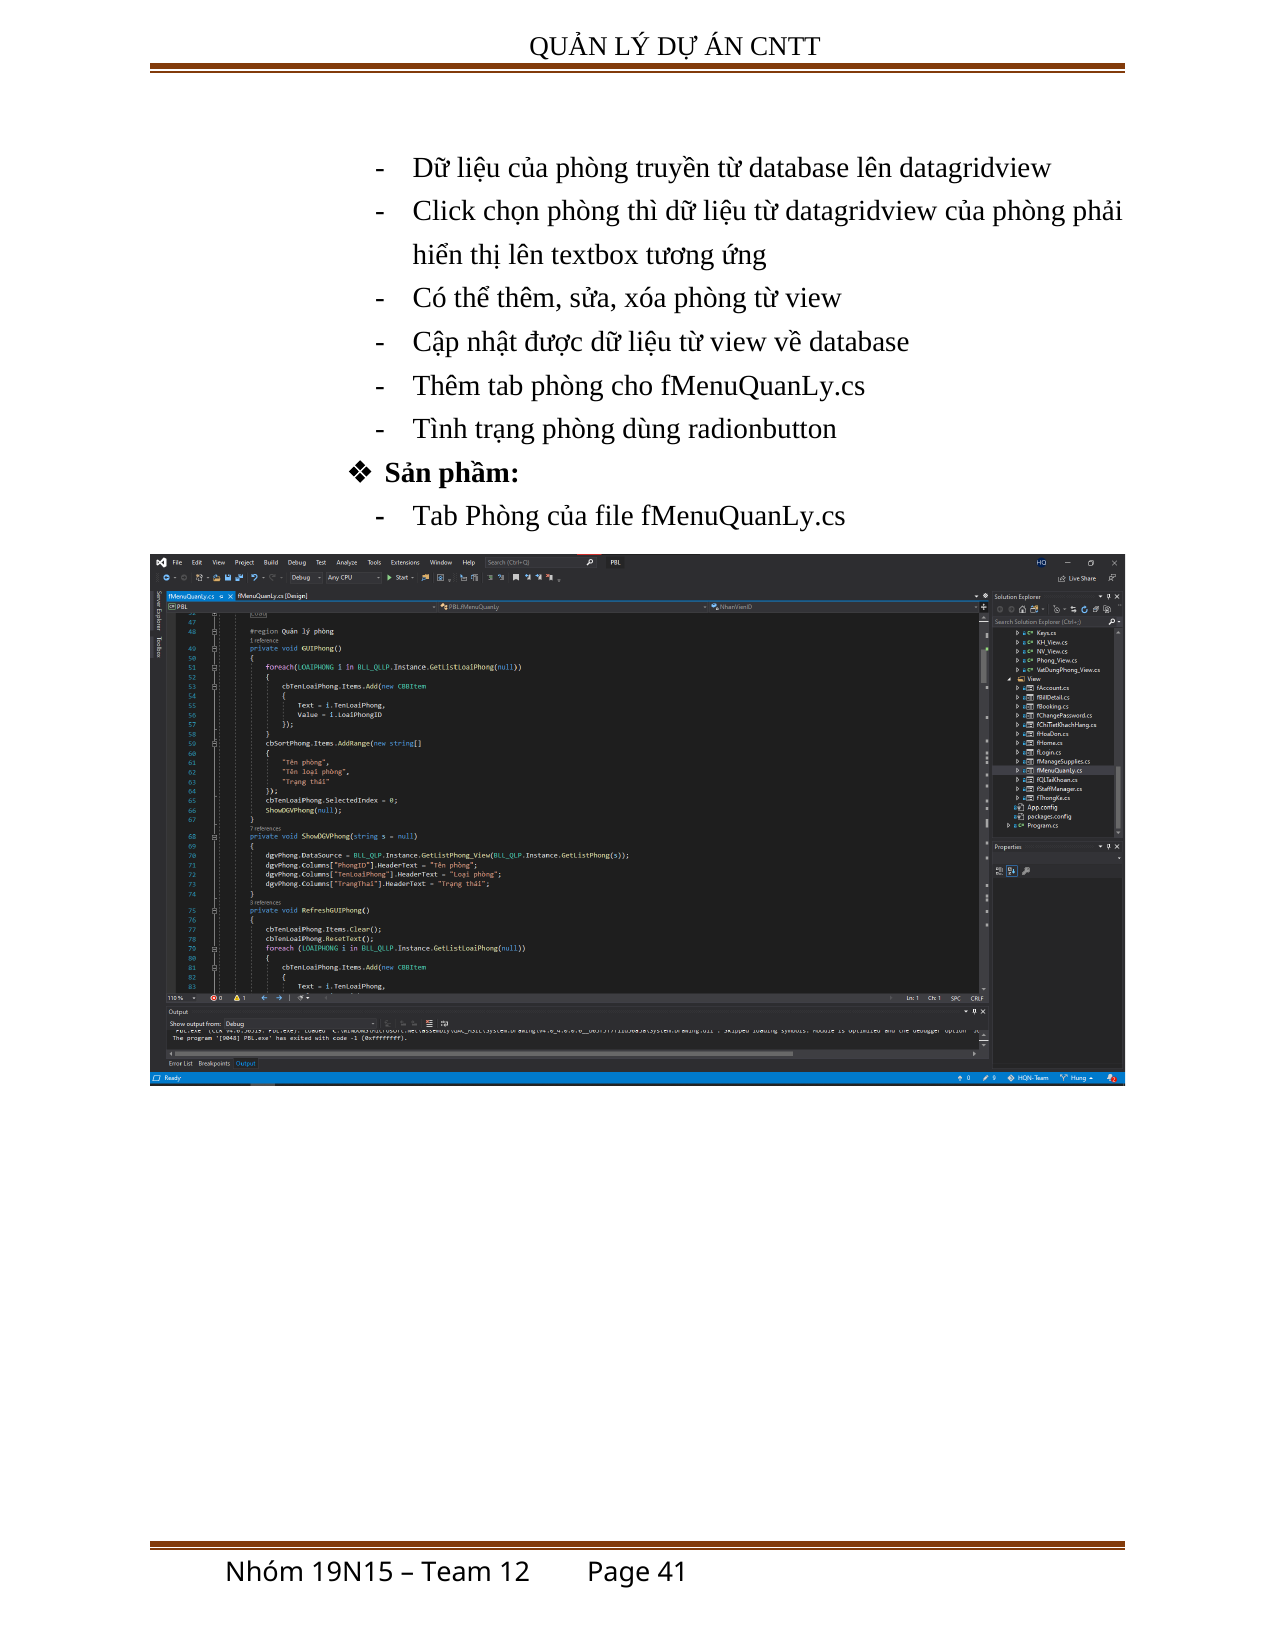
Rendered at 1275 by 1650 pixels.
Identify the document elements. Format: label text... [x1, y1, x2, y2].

list Tab Phòng của file fMenuQuanLy.cs [375, 498, 1125, 532]
list Sản phầm: [347, 455, 1125, 488]
list Có thể thêm, sửa, xóa phòng từ view [375, 281, 1125, 314]
list Tình trạng phòng dùng radionbutton [375, 411, 1125, 445]
list Thêm tab phòng cho fMenuQuanLy.cs [375, 368, 1125, 401]
list Dữ liệu của phòng truyền từ database lên datagridview [375, 150, 1125, 183]
picture [150, 554, 1125, 1086]
list Click chọn phòng thì dữ liệu từ datagridview của phòng phải hiển thị lên textbox tương ứng [375, 193, 1125, 271]
list Cập nhật được dữ liệu từ view về database [375, 324, 1125, 358]
